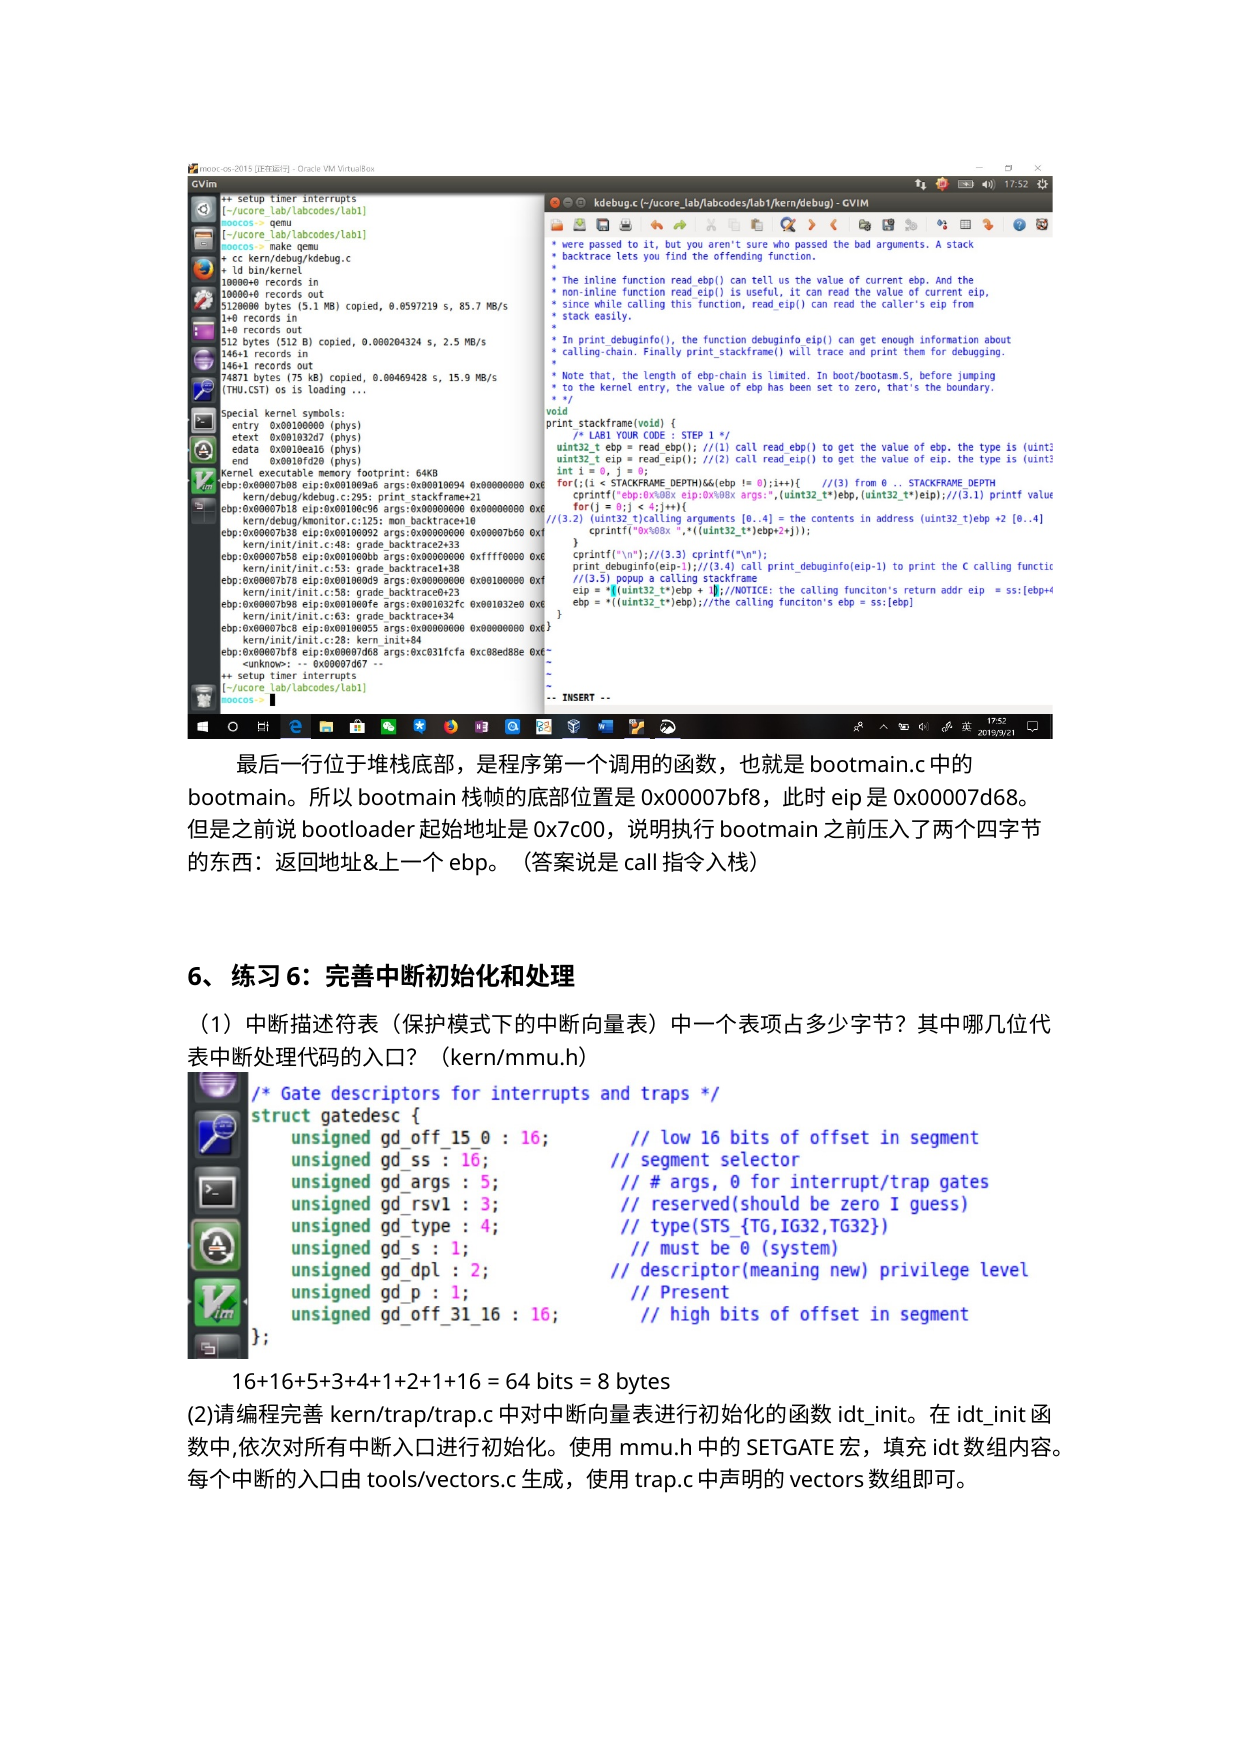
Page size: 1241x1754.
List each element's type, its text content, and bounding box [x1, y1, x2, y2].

text （1）中断描述符表（保护模式下的中断向量表）中一个表项占多少字节？其中哪几位代表中断处理代码的入口？（kern/mmu.h） [187, 1007, 1053, 1072]
text (2)请编程完善kern/trap/trap.c中对中断向量表进行初始化的函数idt_init。在idt_init函数中,依次对所有中断入口进行初始化。使用mmu.h中的SETGATE宏，填充idt数组内容。每个中断的入口由tools/vectors.c生成，使用trap.c中声明的vectors数组即可。 [187, 1397, 1053, 1494]
text 16+16+5+3+4+1+2+1+16 = 64 bits = 8 bytes [187, 1364, 1053, 1397]
list 练习6：完善中断初始化和处理 [187, 942, 1053, 1007]
picture [187, 162, 1053, 739]
picture [187, 1072, 1053, 1359]
text 最后一行位于堆栈底部，是程序第一个调用的函数，也就是bootmain.c中的bootmain。所以bootmain栈帧的底部位置是0x00007bf8，此时eip是0x00007d68。但是之前说bootloader起始地址是0x7c00，说明执行bootmain之前压入了两个四字节的东西：返回地址&上一个ebp。（答案说是call指令入栈） [187, 747, 1053, 877]
